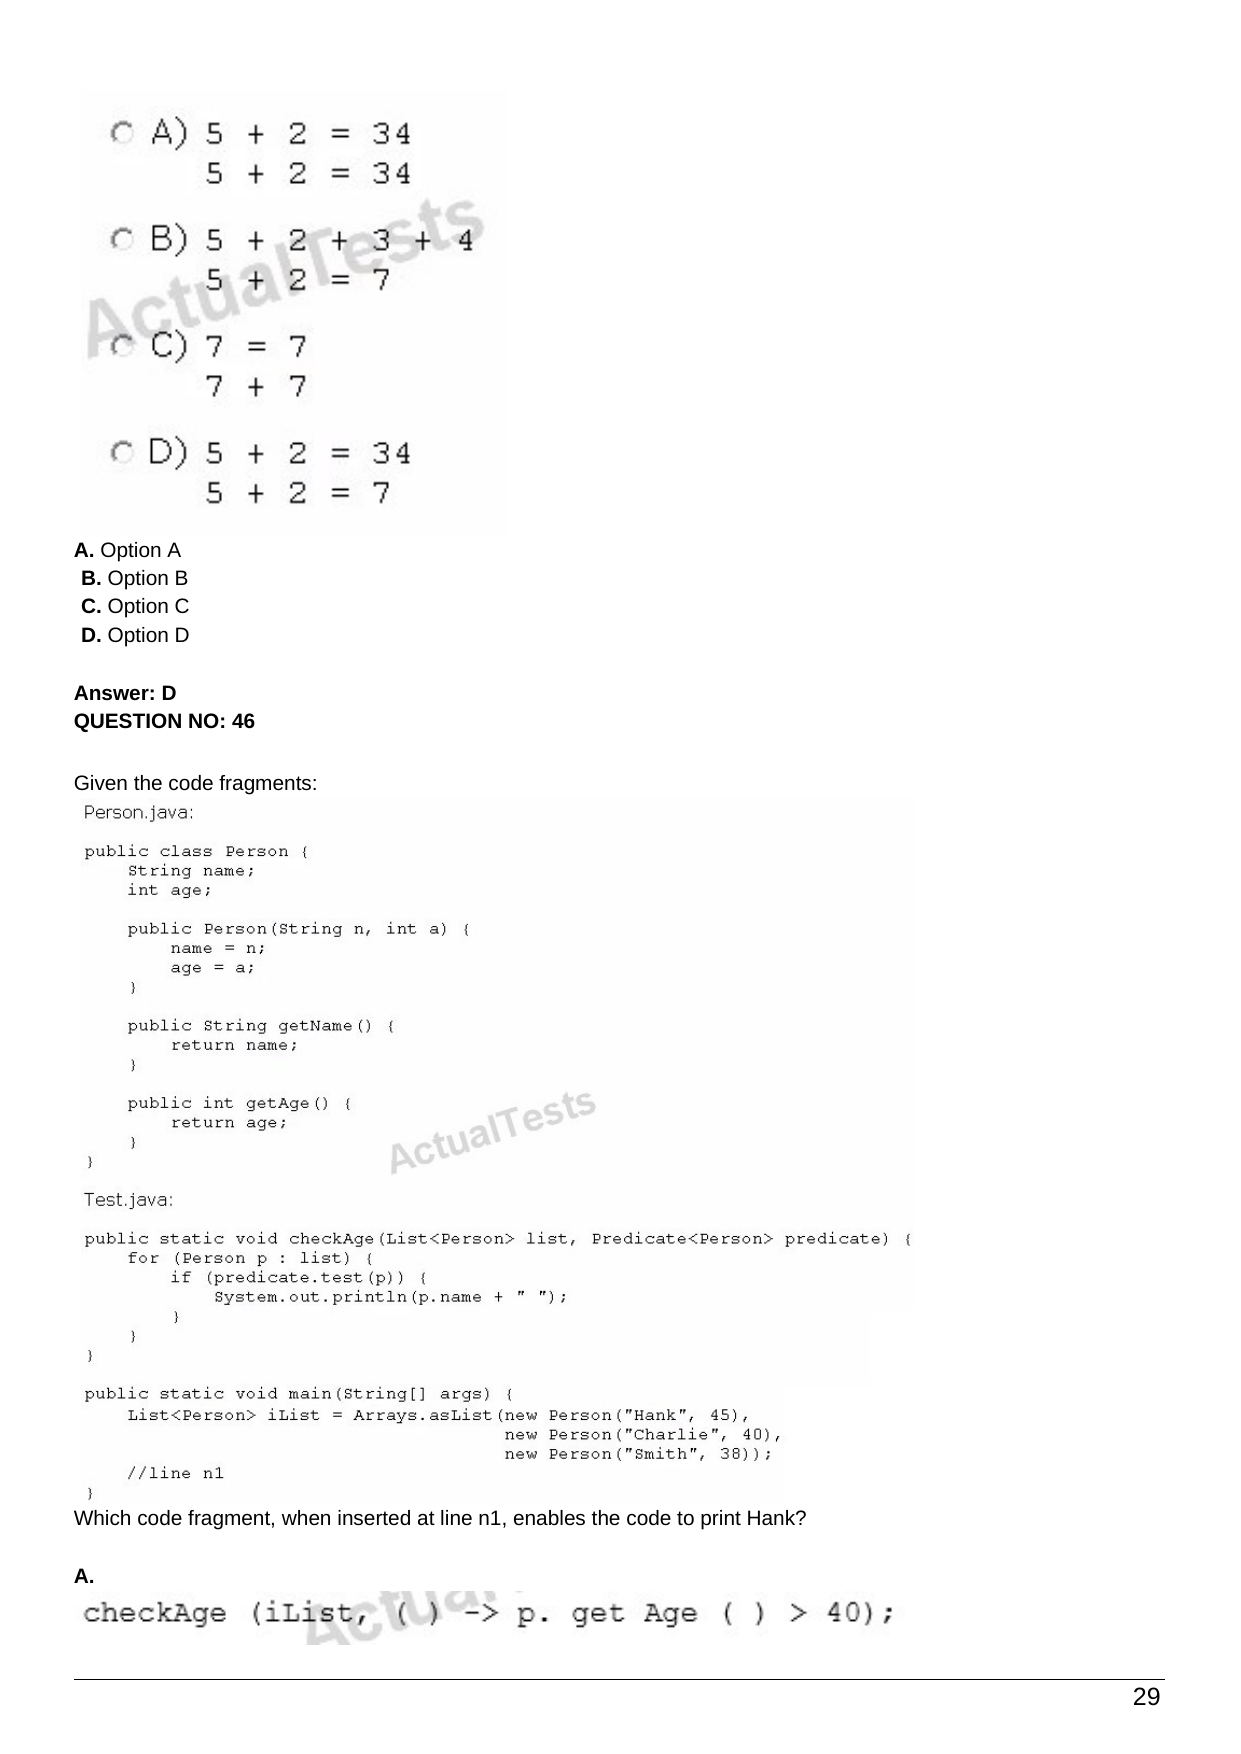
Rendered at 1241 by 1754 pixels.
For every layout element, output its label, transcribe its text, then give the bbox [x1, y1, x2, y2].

text Which code fragment, when inserted at line n1, enables the code to print Hank? [73, 1505, 1130, 1529]
picture [80, 798, 915, 1504]
picture [75, 1591, 909, 1645]
text B. Option B [75, 566, 1130, 590]
text Answer: D [73, 681, 476, 705]
text QUESTION NO: 46 [73, 709, 476, 733]
text D. Option D [75, 622, 1130, 646]
text A. [73, 1564, 476, 1588]
picture [80, 90, 508, 537]
text Given the code fragments: [73, 771, 1130, 795]
text A. Option A [73, 538, 476, 562]
text C. Option C [75, 594, 1130, 618]
